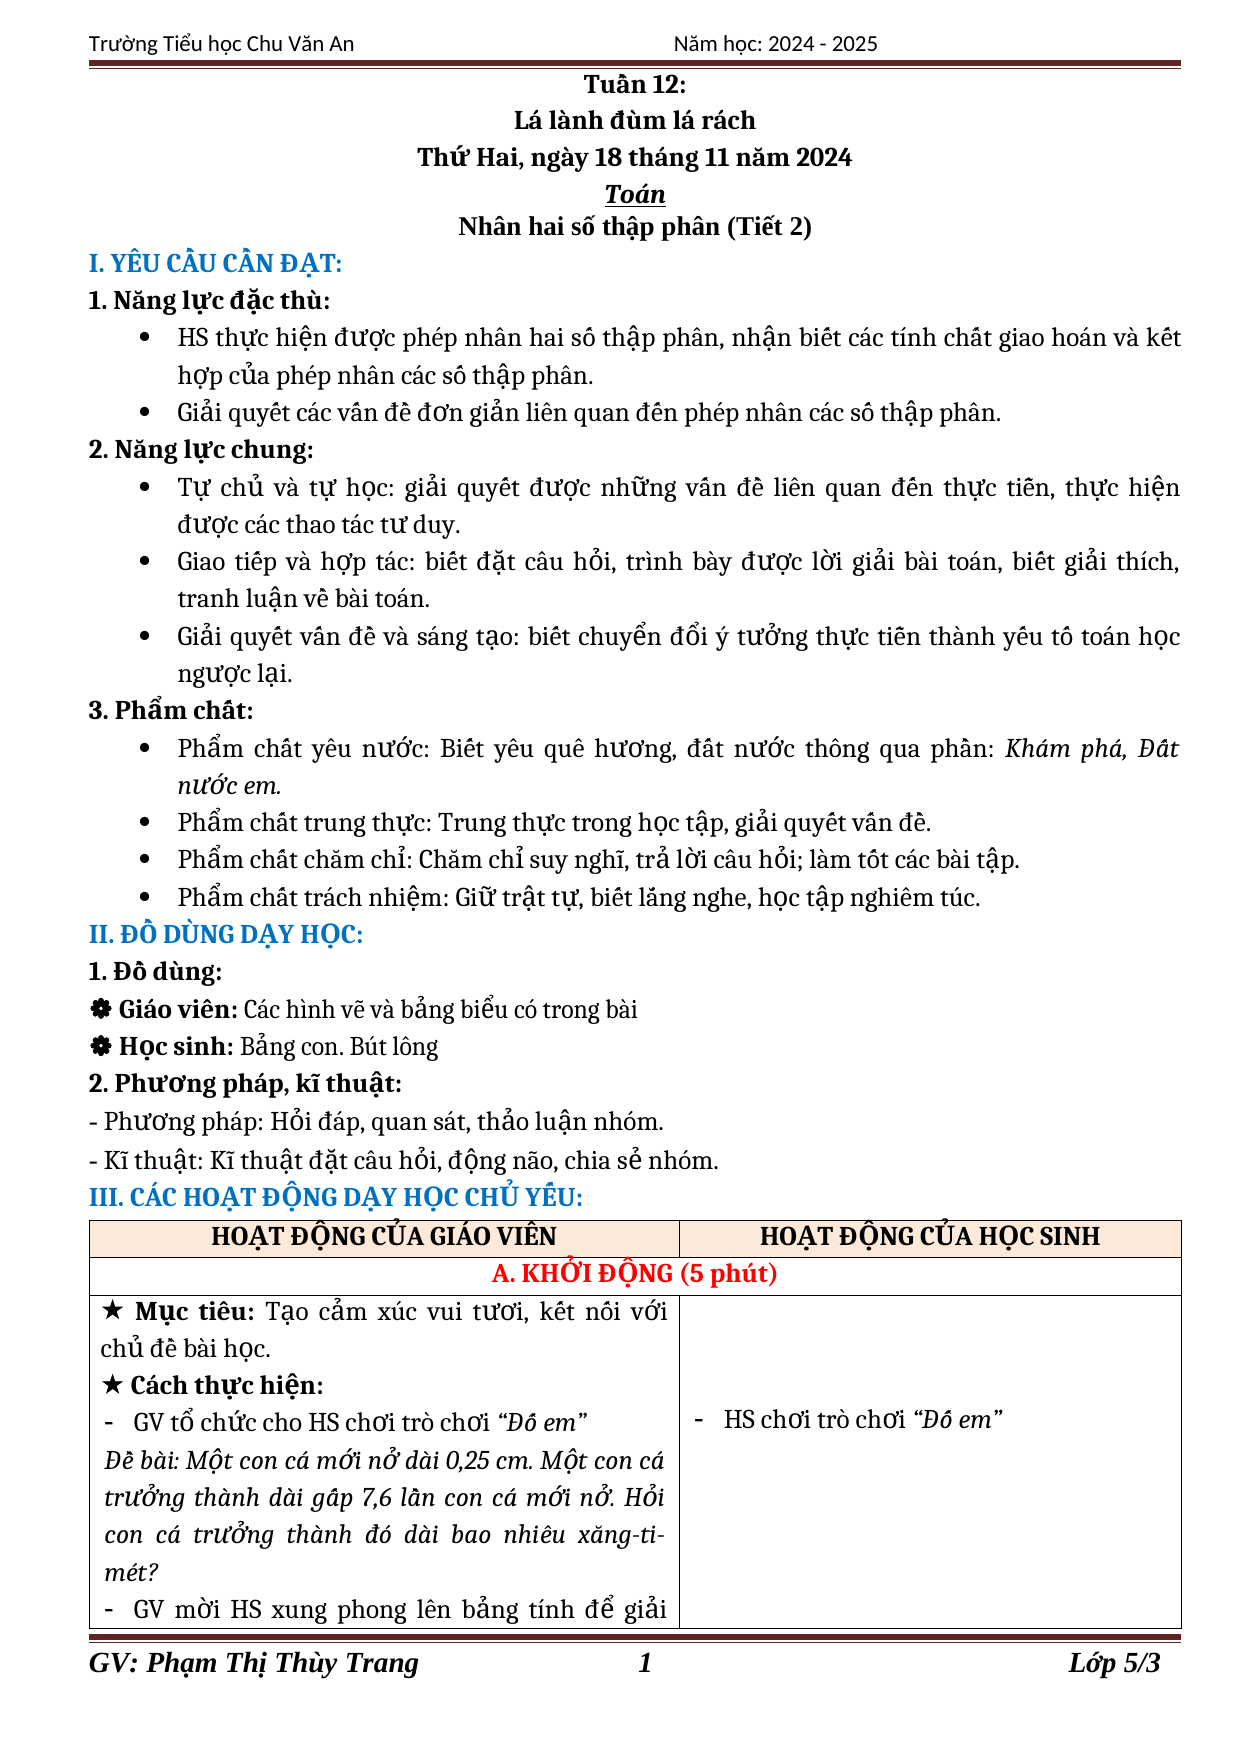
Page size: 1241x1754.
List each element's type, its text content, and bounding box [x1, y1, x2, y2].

list HS thực hiện được phép nhân hai số thập phân, nhận biết các tính chất giao hoán và kết hợp của phép nhân các số thập phân. [140, 322, 1181, 391]
text Tuần 12: [89, 69, 1181, 100]
text Học sinh: Bảng con. Bút lông [89, 1031, 1181, 1062]
text Toán [89, 179, 1181, 211]
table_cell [90, 1296, 679, 1627]
list Phẩm chất chăm chỉ: Chăm chỉ suy nghĩ, trả lời câu hỏi; làm tốt các bài tập. [140, 844, 1181, 876]
list Phẩm chất trung thực: Trung thực trong học tập, giải quyết vấn đề. [140, 807, 1181, 838]
list Giải quyết vấn đề và sáng tạo: biết chuyển đổi ý tưởng thực tiễn thành yếu tố toán học ngược lại. [140, 621, 1181, 689]
list Phẩm chất trách nhiệm: Giữ trật tự, biết lắng nghe, học tập nghiêm túc. [140, 882, 1181, 913]
text Thứ Hai, ngày 18 tháng 11 năm 2024 [89, 142, 1181, 173]
text Giáo viên: Các hình vẽ và bảng biểu có trong bài [89, 994, 1181, 1025]
text 3. Phẩm chất: [89, 695, 1181, 726]
table_cell A. KHỞI ĐỘNG (5 phút) [90, 1258, 1181, 1294]
text III. CÁC HOẠT ĐỘNG DẠY HỌC CHỦ YẾU: [89, 1182, 1181, 1213]
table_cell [680, 1296, 1181, 1627]
table_header HOẠT ĐỘNG CỦA GIÁO VIÊN [90, 1221, 679, 1257]
table_header HOẠT ĐỘNG CỦA HỌC SINH [680, 1221, 1181, 1257]
list Phẩm chất yêu nước: Biết yêu quê hương, đất nước thông qua phần: Khám phá, Đất nước em. [140, 733, 1181, 801]
text II. ĐỒ DÙNG DẠY HỌC: [89, 919, 1181, 950]
text 1. Đồ dùng: [89, 956, 1181, 987]
list Giao tiếp và hợp tác: biết đặt câu hỏi, trình bày được lời giải bài toán, biết giải thích, tranh luận về bài toán. [140, 546, 1181, 614]
list Phương pháp: Hỏi đáp, quan sát, thảo luận nhóm. [89, 1106, 1181, 1138]
text Nhân hai số thập phân (Tiết 2) [89, 211, 1181, 242]
text 2. Năng lực chung: [89, 434, 1181, 465]
list Giải quyết các vấn đề đơn giản liên quan đến phép nhân các số thập phân. [140, 397, 1181, 428]
list Tự chủ và tự học: giải quyết được những vấn đề liên quan đến thực tiễn, thực hiện được các thao tác tư duy. [140, 472, 1181, 540]
text Lá lành đùm lá rách [89, 105, 1181, 136]
text 2. Phương pháp, kĩ thuật: [89, 1068, 1181, 1099]
text 1. Năng lực đặc thù: [89, 285, 1181, 316]
text I. YÊU CẦU CẦN ĐẠT: [89, 248, 1181, 279]
list Kĩ thuật: Kĩ thuật đặt câu hỏi, động não, chia sẻ nhóm. [89, 1144, 1181, 1176]
